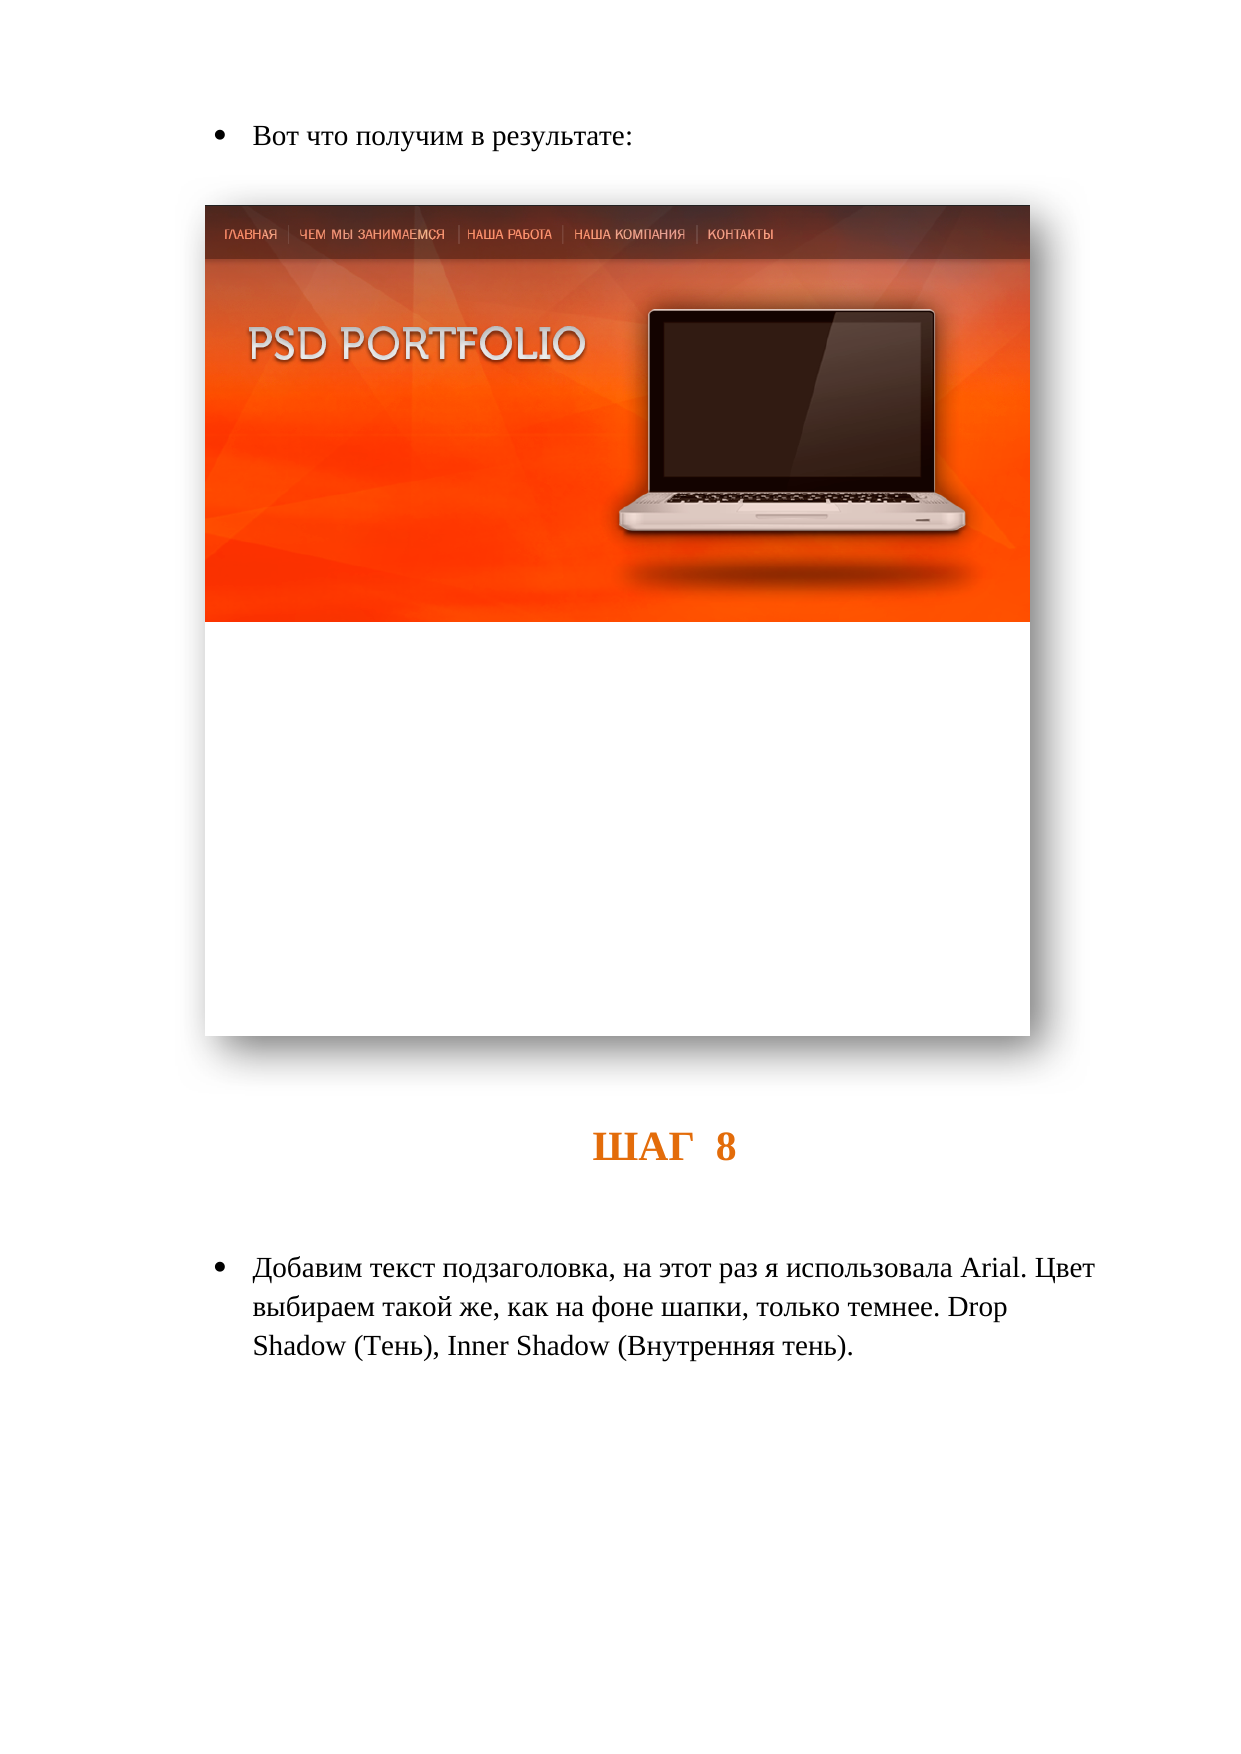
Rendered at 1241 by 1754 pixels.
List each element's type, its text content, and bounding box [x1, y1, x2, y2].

text ШАГ 8 [177, 1121, 1152, 1169]
picture [205, 205, 1030, 1036]
list Вот что получим в результате: [215, 118, 1152, 152]
list Добавим текст подзаголовка, на этот раз я использовала Arial. Цвет выбираем такой же, как на фоне шапки, только темнее. Drop Shadow (Тень), Inner Shadow (Внутренняя тень). [215, 1250, 1152, 1361]
